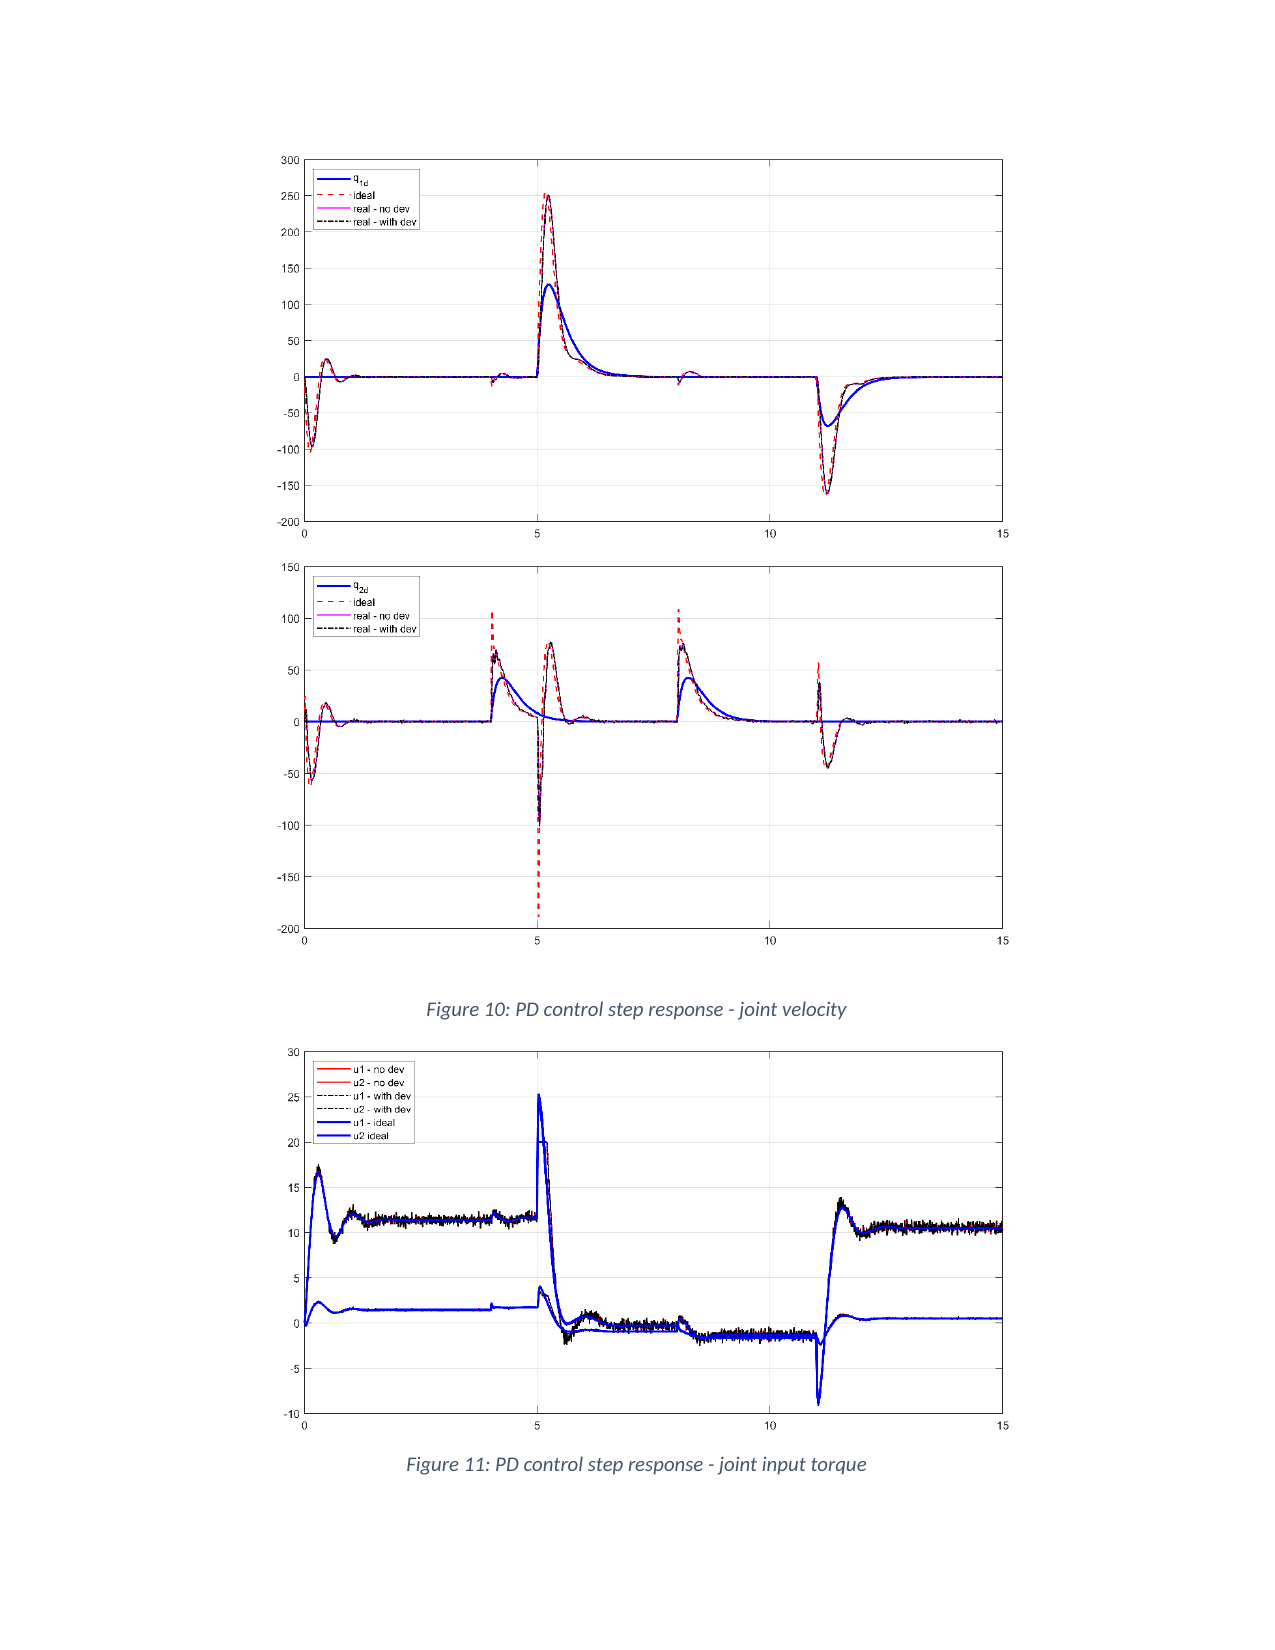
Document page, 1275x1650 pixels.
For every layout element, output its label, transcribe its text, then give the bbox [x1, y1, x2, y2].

text Figure 10: PD control step response - joint velocity [187, 996, 1087, 1021]
picture [187, 150, 1088, 541]
text Figure 11: PD control step response - joint input torque [187, 1452, 1087, 1477]
picture [187, 559, 1088, 977]
picture [187, 1042, 1088, 1433]
